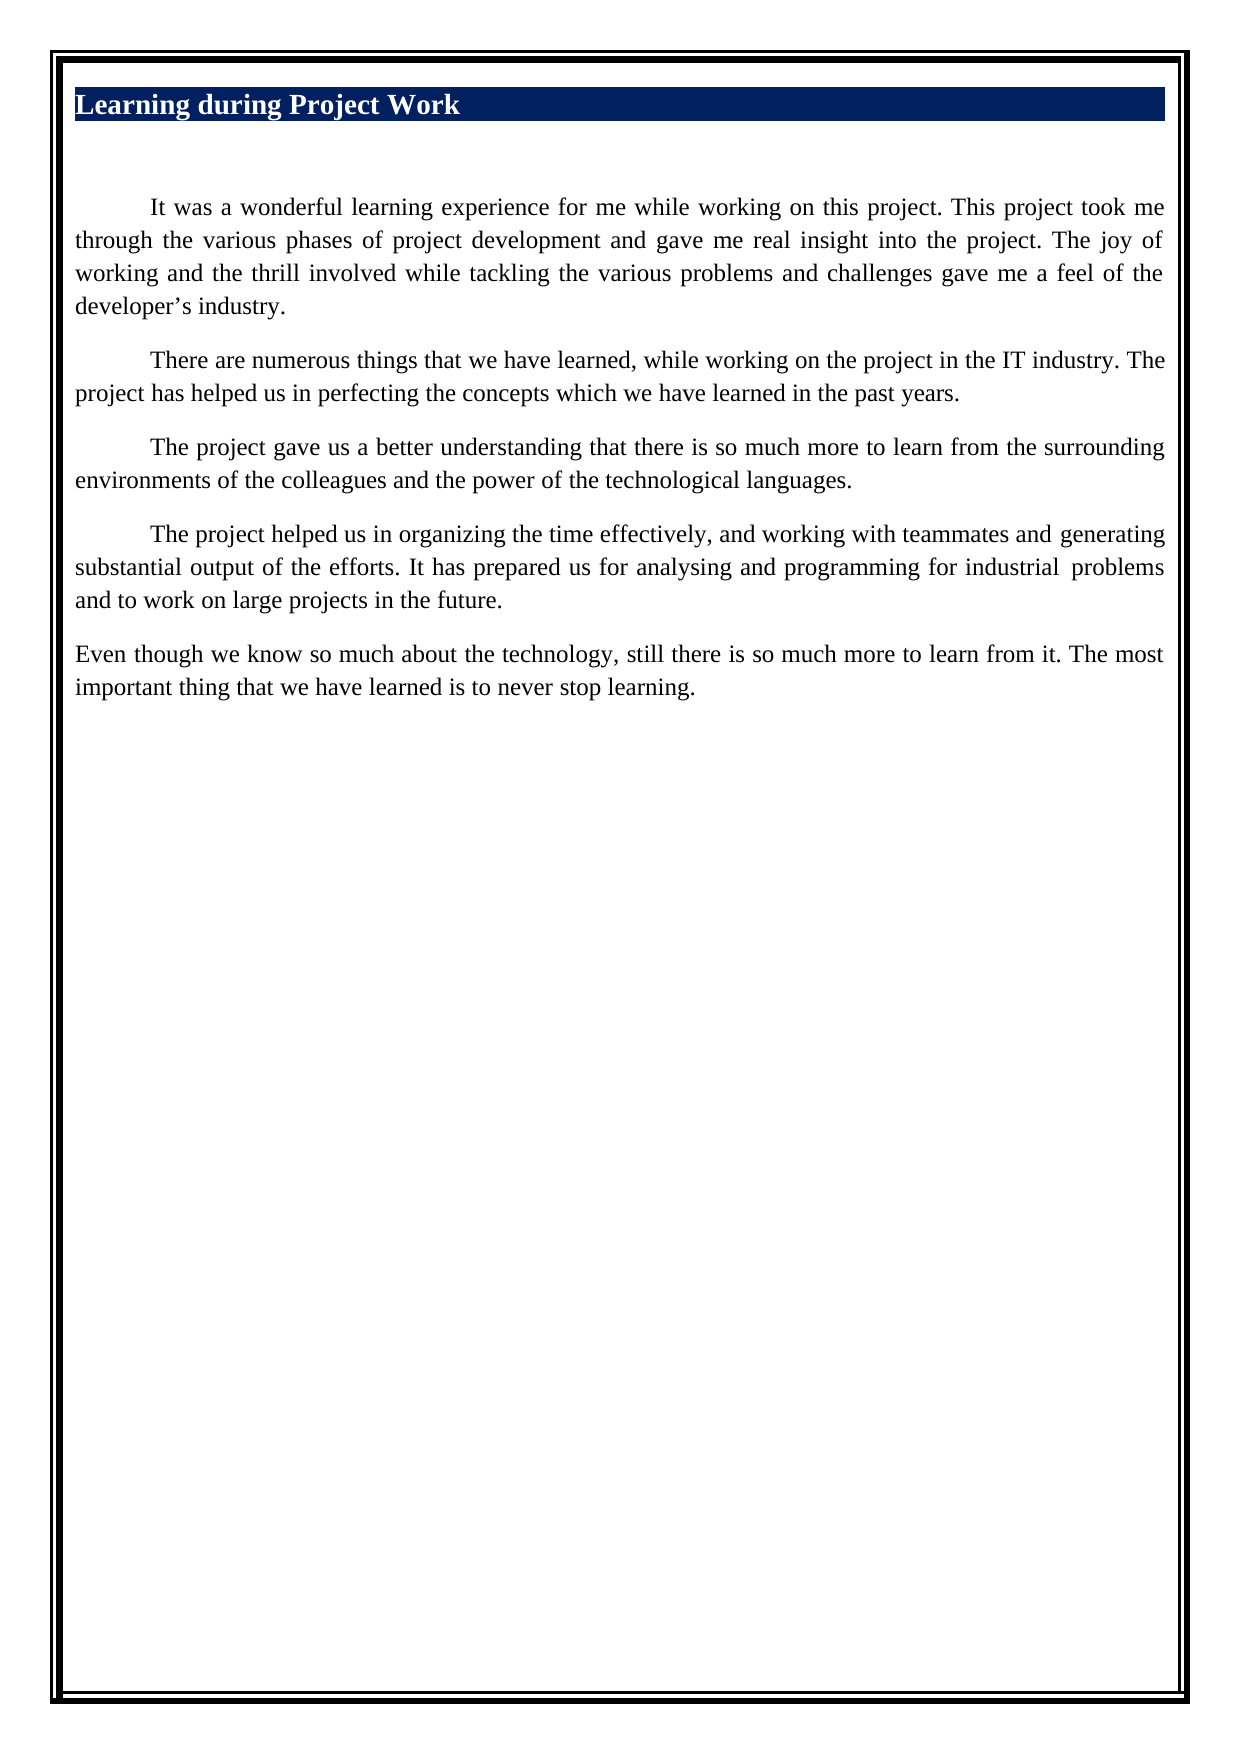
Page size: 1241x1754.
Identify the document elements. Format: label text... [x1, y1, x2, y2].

text Even though we know so much about the technology, still there is so much more to learn from it. The most important thing that we have learned is to never stop learning. [75, 639, 1165, 701]
text There are numerous things that we have learned, while working on the project in the IT industry. The project has helped us in perfecting the concepts which we have learned in the past years. [75, 345, 1165, 407]
text Learning during Project Work [75, 87, 1165, 121]
text It was a wonderful learning experience for me while working on this project. This project took me through the various phases of project development and gave me real insight into the project. The joy of working and the thrill involved while tackling the various problems and challenges gave me a feel of the developer’s industry. [75, 192, 1165, 320]
text The project gave us a better understanding that there is so much more to learn from the surrounding environments of the colleagues and the power of the technological languages. [75, 432, 1165, 494]
text The project helped us in organizing the time effectively, and working with teammates and generating substantial output of the efforts. It has prepared us for analysing and programming for industrial problems and to work on large projects in the future. [75, 519, 1165, 614]
